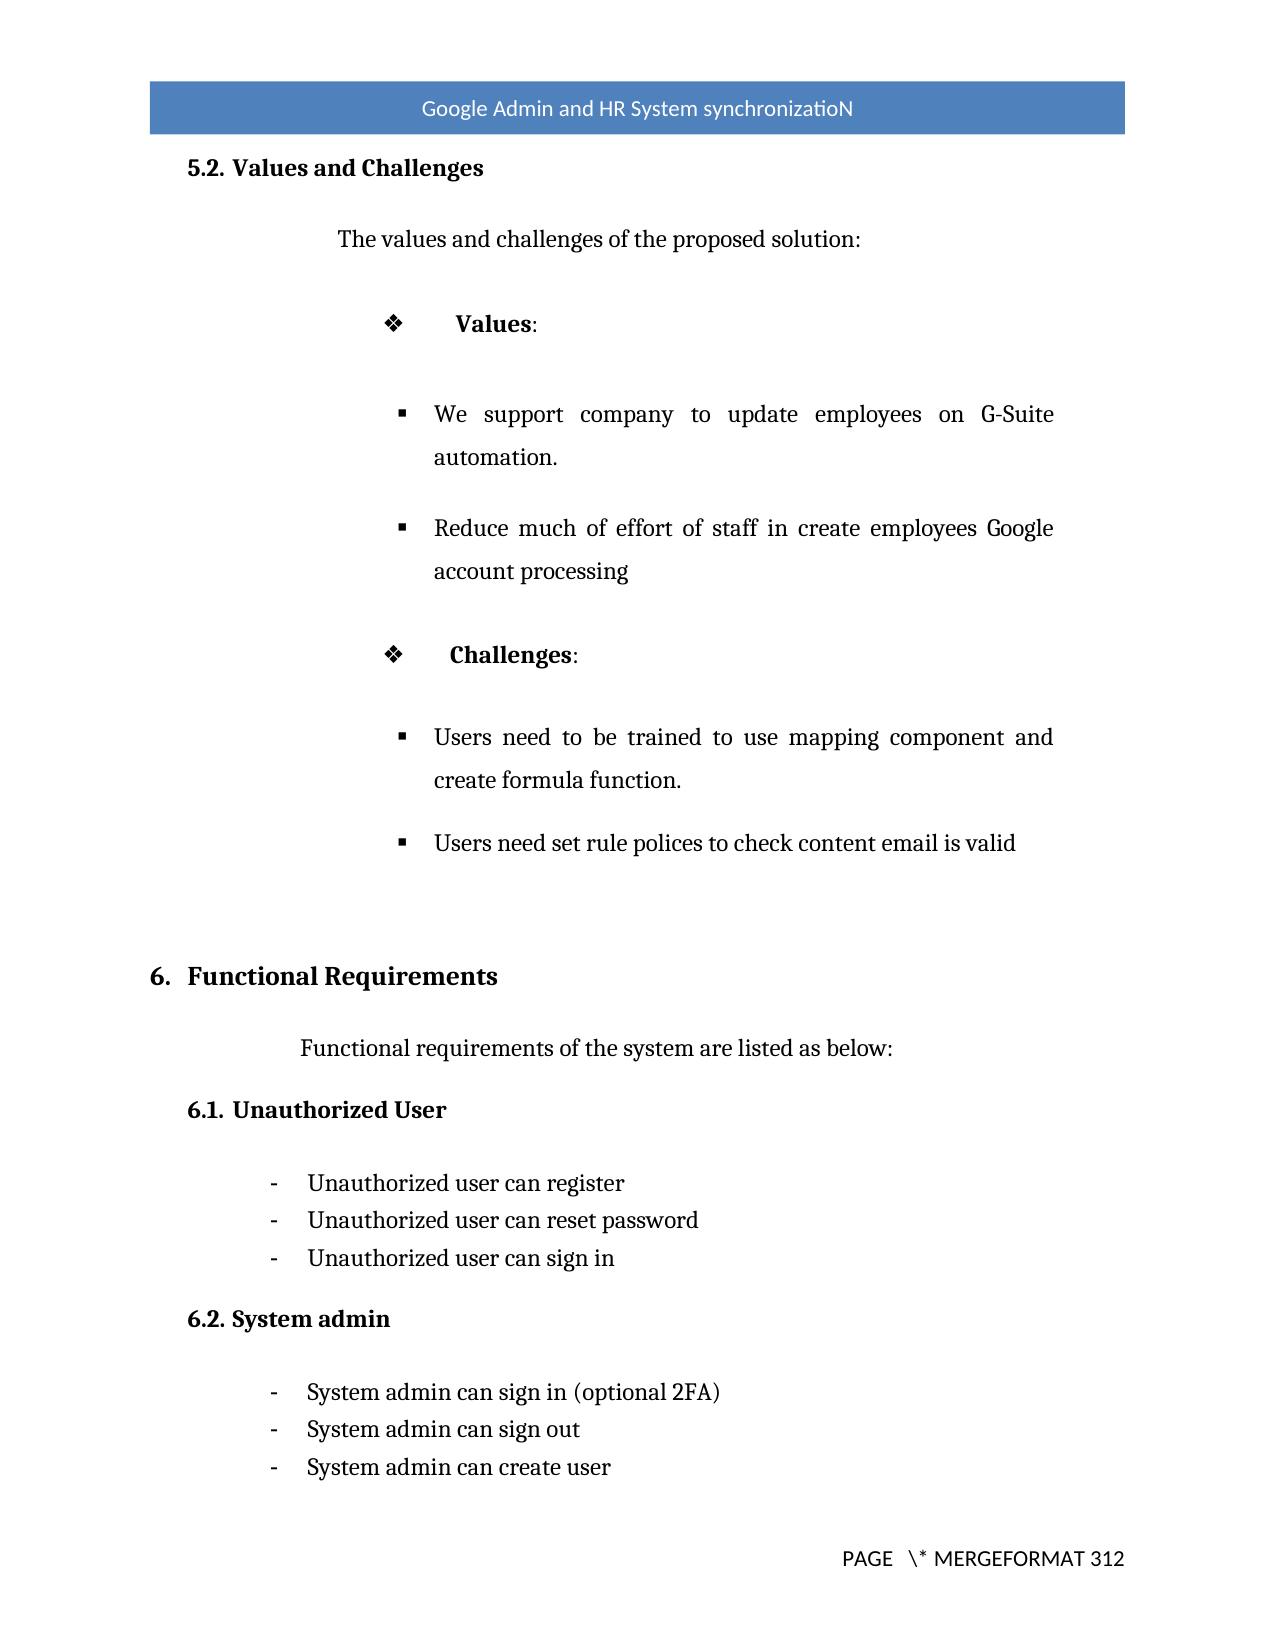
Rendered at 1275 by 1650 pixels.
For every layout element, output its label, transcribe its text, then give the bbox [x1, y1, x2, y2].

list Unauthorized user can sign in [270, 1238, 1125, 1275]
text Functional requirements of the system are listed as below: [269, 1029, 1123, 1067]
list Unauthorized user can reset password [270, 1200, 1125, 1238]
list Users need to be trained to use mapping component and create formula function. [396, 718, 1055, 799]
list Reduce much of effort of staff in create employees Google account processing [396, 509, 1055, 590]
subtitle Unauthorized User [187, 1092, 1125, 1129]
list Challenges: [382, 615, 1055, 690]
list System admin can sign out [270, 1409, 1125, 1447]
list Values: [382, 283, 1055, 358]
list System admin can sign in (optional 2FA) [270, 1372, 1125, 1409]
text The values and challenges of the proposed solution: [337, 221, 1123, 258]
list We support company to update employees on G-Suite automation. [396, 395, 1055, 476]
list Unauthorized user can register [270, 1163, 1125, 1200]
list System admin can create user [270, 1447, 1125, 1484]
subtitle System admin [187, 1301, 1125, 1338]
list Users need set rule polices to check content email is valid [396, 824, 1055, 862]
subtitle Values and Challenges [187, 150, 1125, 187]
subtitle Functional Requirements [150, 958, 1125, 995]
